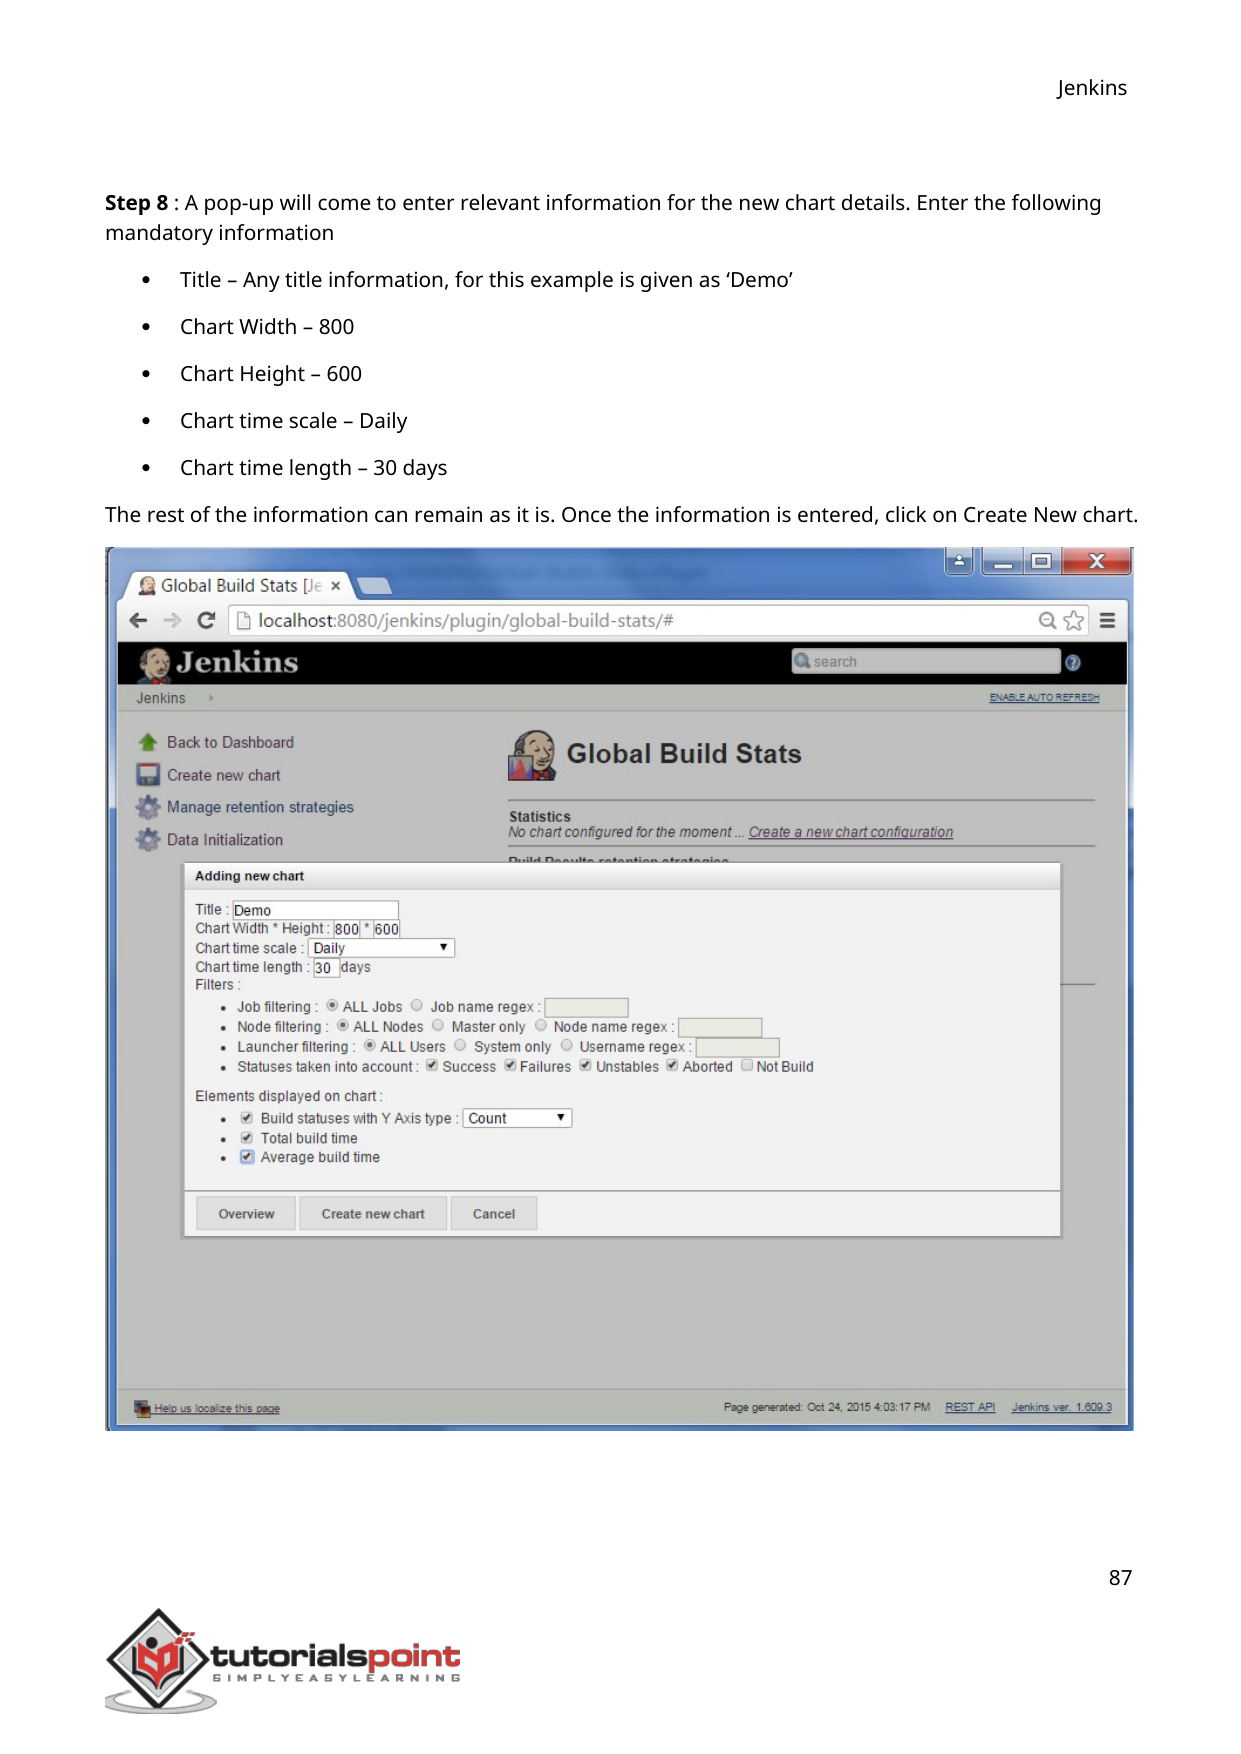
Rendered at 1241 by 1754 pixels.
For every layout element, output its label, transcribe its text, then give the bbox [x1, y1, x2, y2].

list Title – Any title information, for this example is given as ‘Demo’ [142, 266, 1146, 294]
picture [105, 1608, 460, 1714]
list Chart Height – 600 [142, 359, 1146, 388]
text The rest of the information can remain as it is. Once the information is entered, click on Create New chart. [105, 500, 1146, 528]
picture [105, 547, 1134, 1431]
text Step 8 : A pop-up will come to enter relevant information for the new chart details. Enter the following mandatory information [105, 188, 1146, 247]
list Chart Width – 800 [142, 312, 1146, 341]
list Chart time scale – Daily [142, 406, 1146, 434]
list Chart time length – 30 days [142, 453, 1146, 481]
